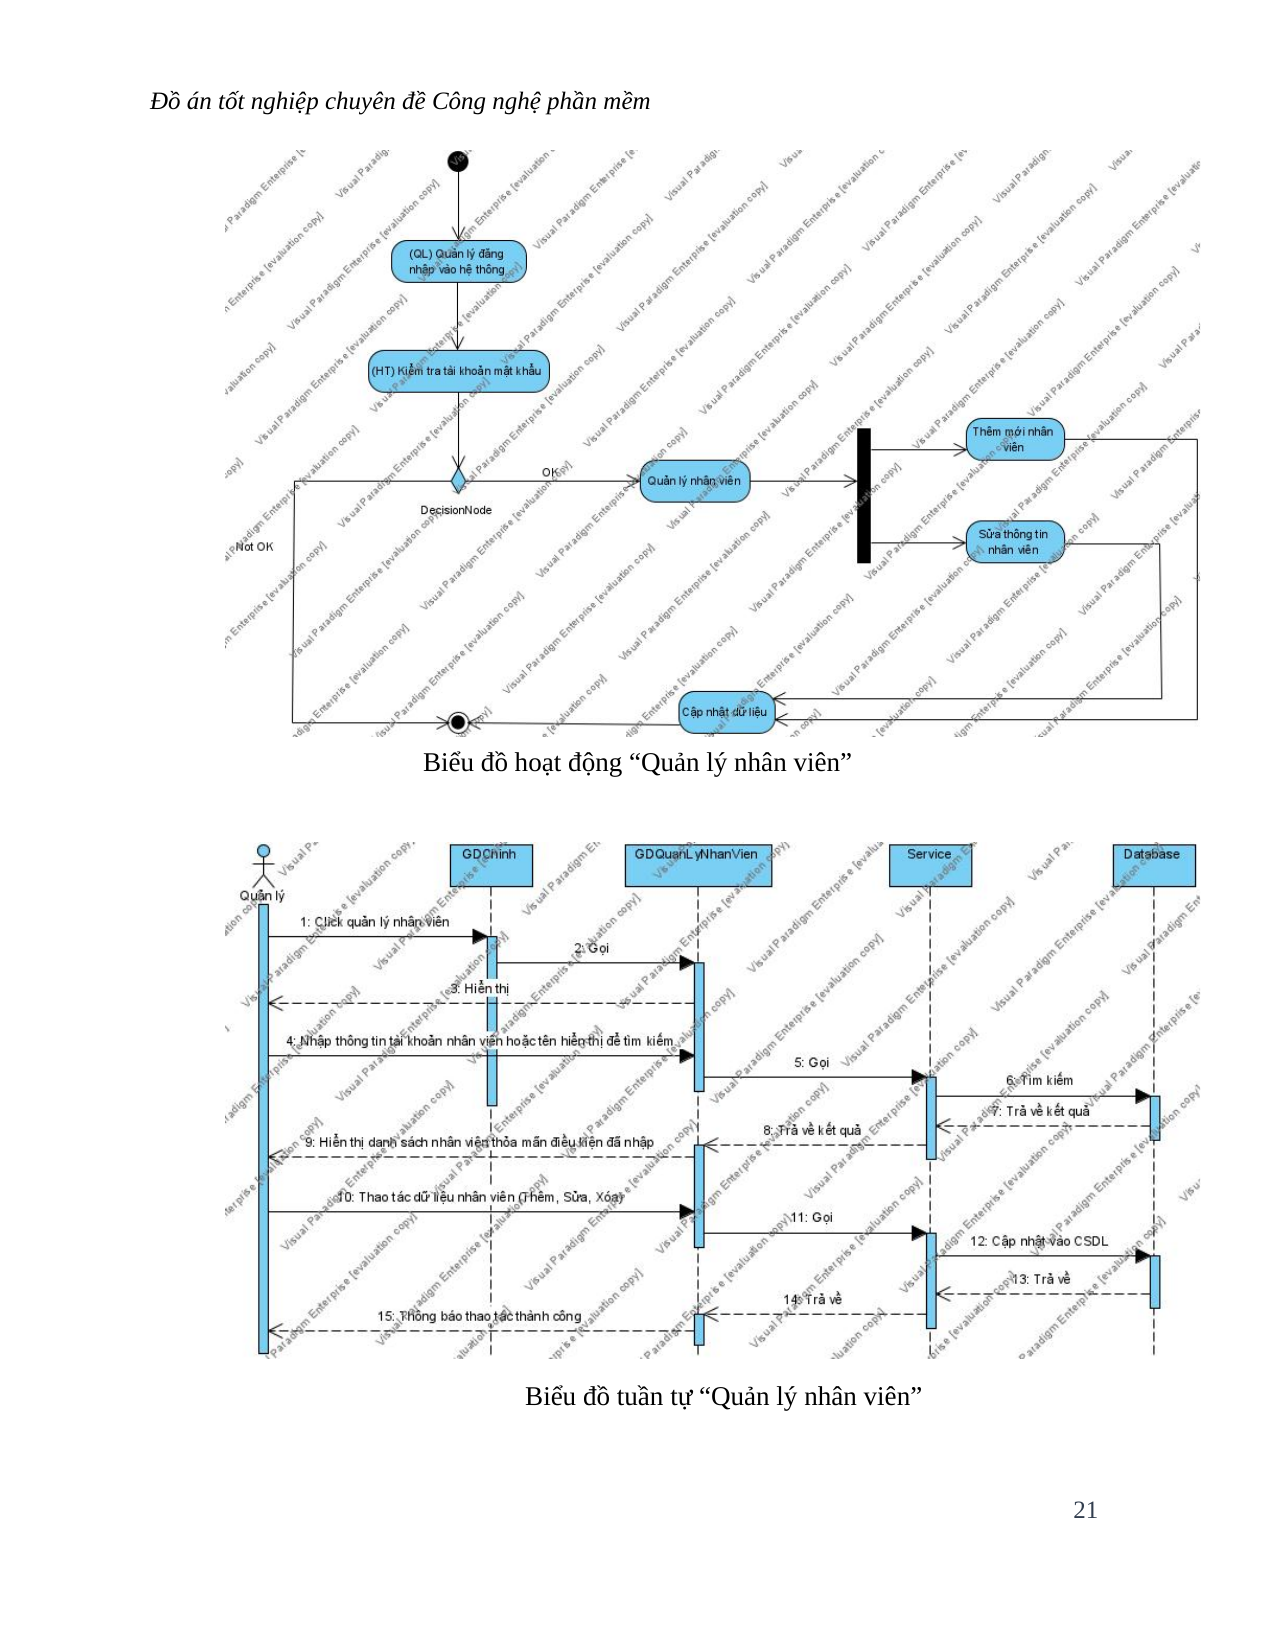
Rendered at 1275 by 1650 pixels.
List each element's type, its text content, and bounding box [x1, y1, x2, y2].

picture [225, 150, 1200, 737]
text Biểu đồ hoạt động “Quản lý nhân viên” [150, 746, 1125, 777]
picture [225, 842, 1200, 1359]
text Biểu đồ tuần tự “Quản lý nhân viên” [450, 1380, 1125, 1411]
